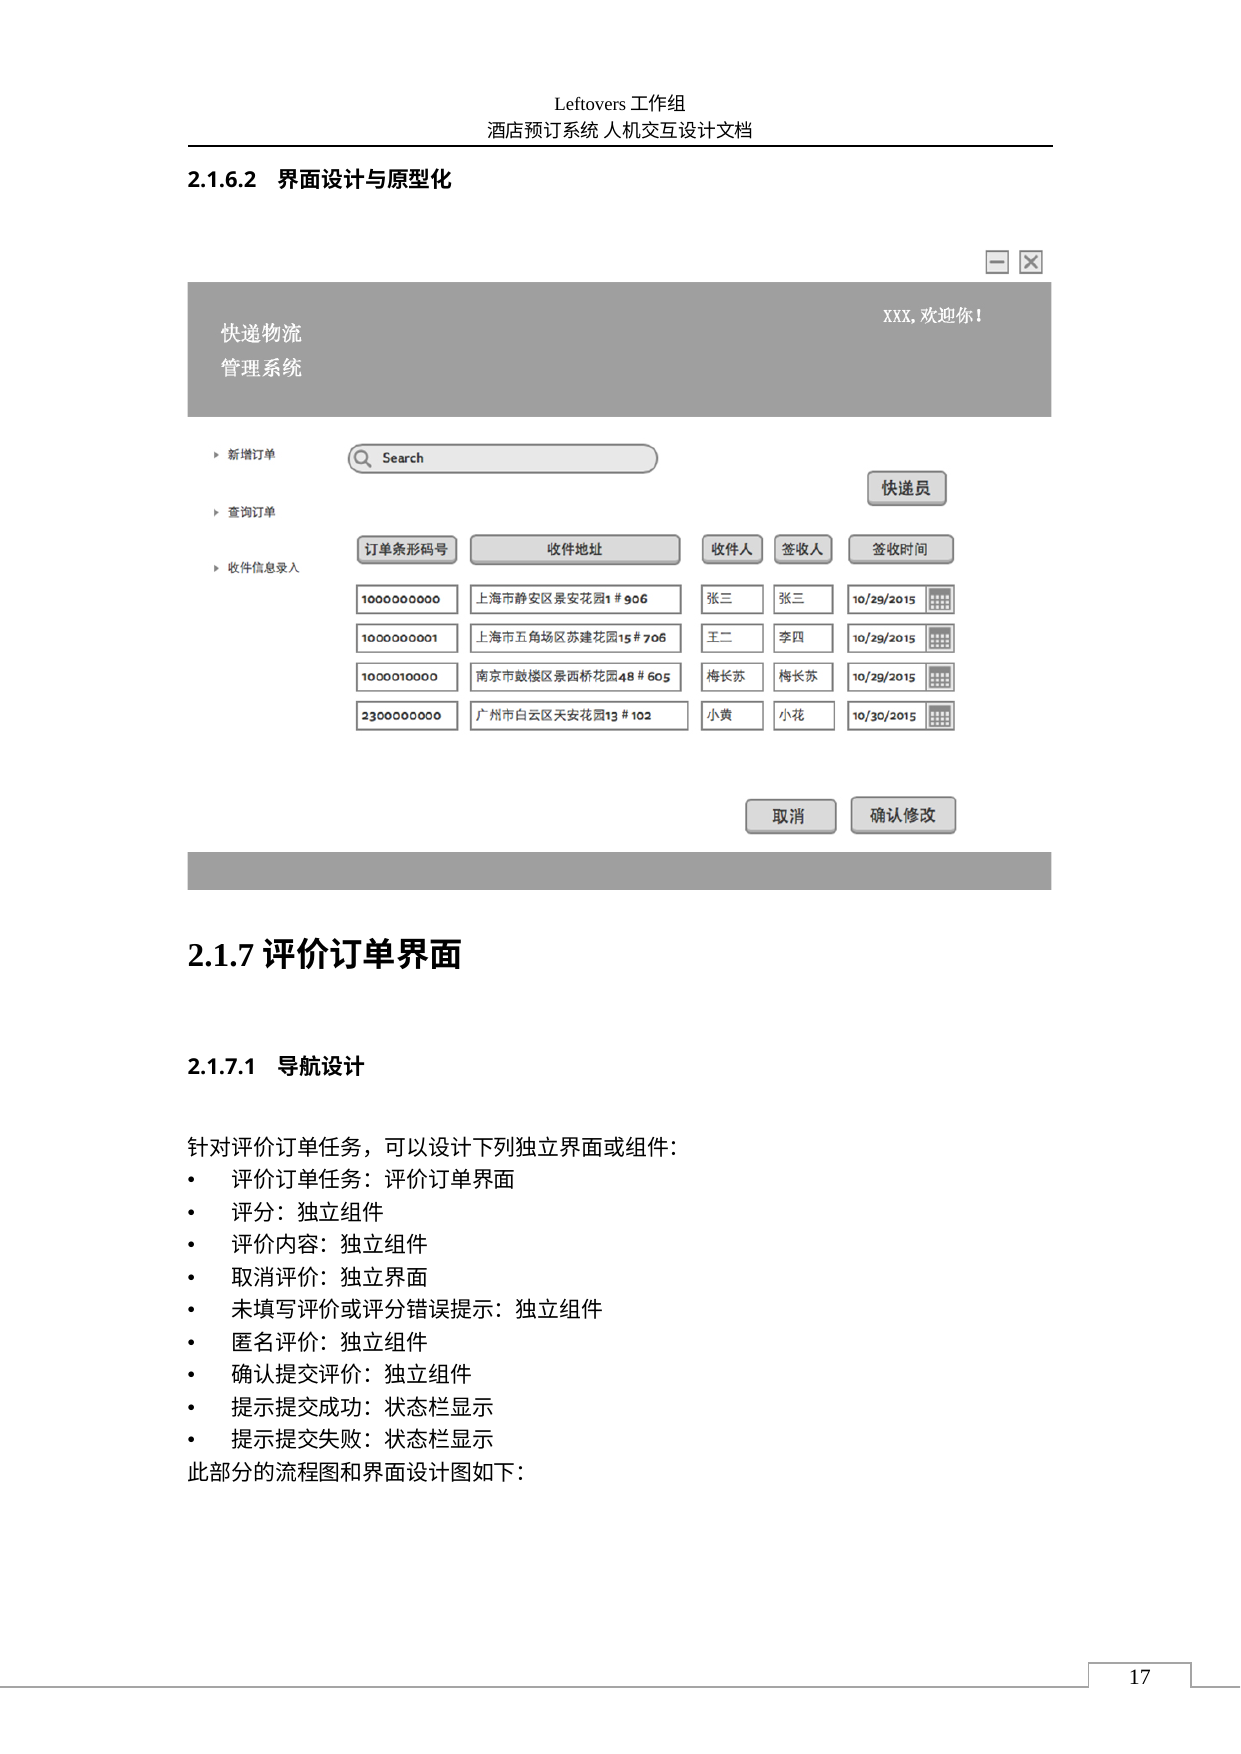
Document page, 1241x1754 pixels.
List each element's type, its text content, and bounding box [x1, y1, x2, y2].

list 未填写评价或评分错误提示：独立组件 [187, 1292, 1053, 1324]
list 提示提交成功：状态栏显示 [187, 1389, 1053, 1422]
subtitle 导航设计 [187, 1049, 1053, 1081]
subtitle 界面设计与原型化 [187, 162, 1053, 194]
picture [187, 242, 1052, 890]
list 评分：独立组件 [187, 1194, 1053, 1227]
list 评价内容：独立组件 [187, 1227, 1053, 1259]
list 取消评价：独立界面 [187, 1259, 1053, 1292]
list 确认提交评价：独立组件 [187, 1357, 1053, 1389]
list 匿名评价：独立组件 [187, 1324, 1053, 1357]
list 提示提交失败：状态栏显示 [187, 1422, 1053, 1454]
text 针对评价订单任务，可以设计下列独立界面或组件： [187, 1129, 1053, 1162]
subtitle 评价订单界面 [187, 919, 1053, 984]
text 此部分的流程图和界面设计图如下： [187, 1454, 1053, 1487]
list 评价订单任务：评价订单界面 [187, 1162, 1053, 1194]
